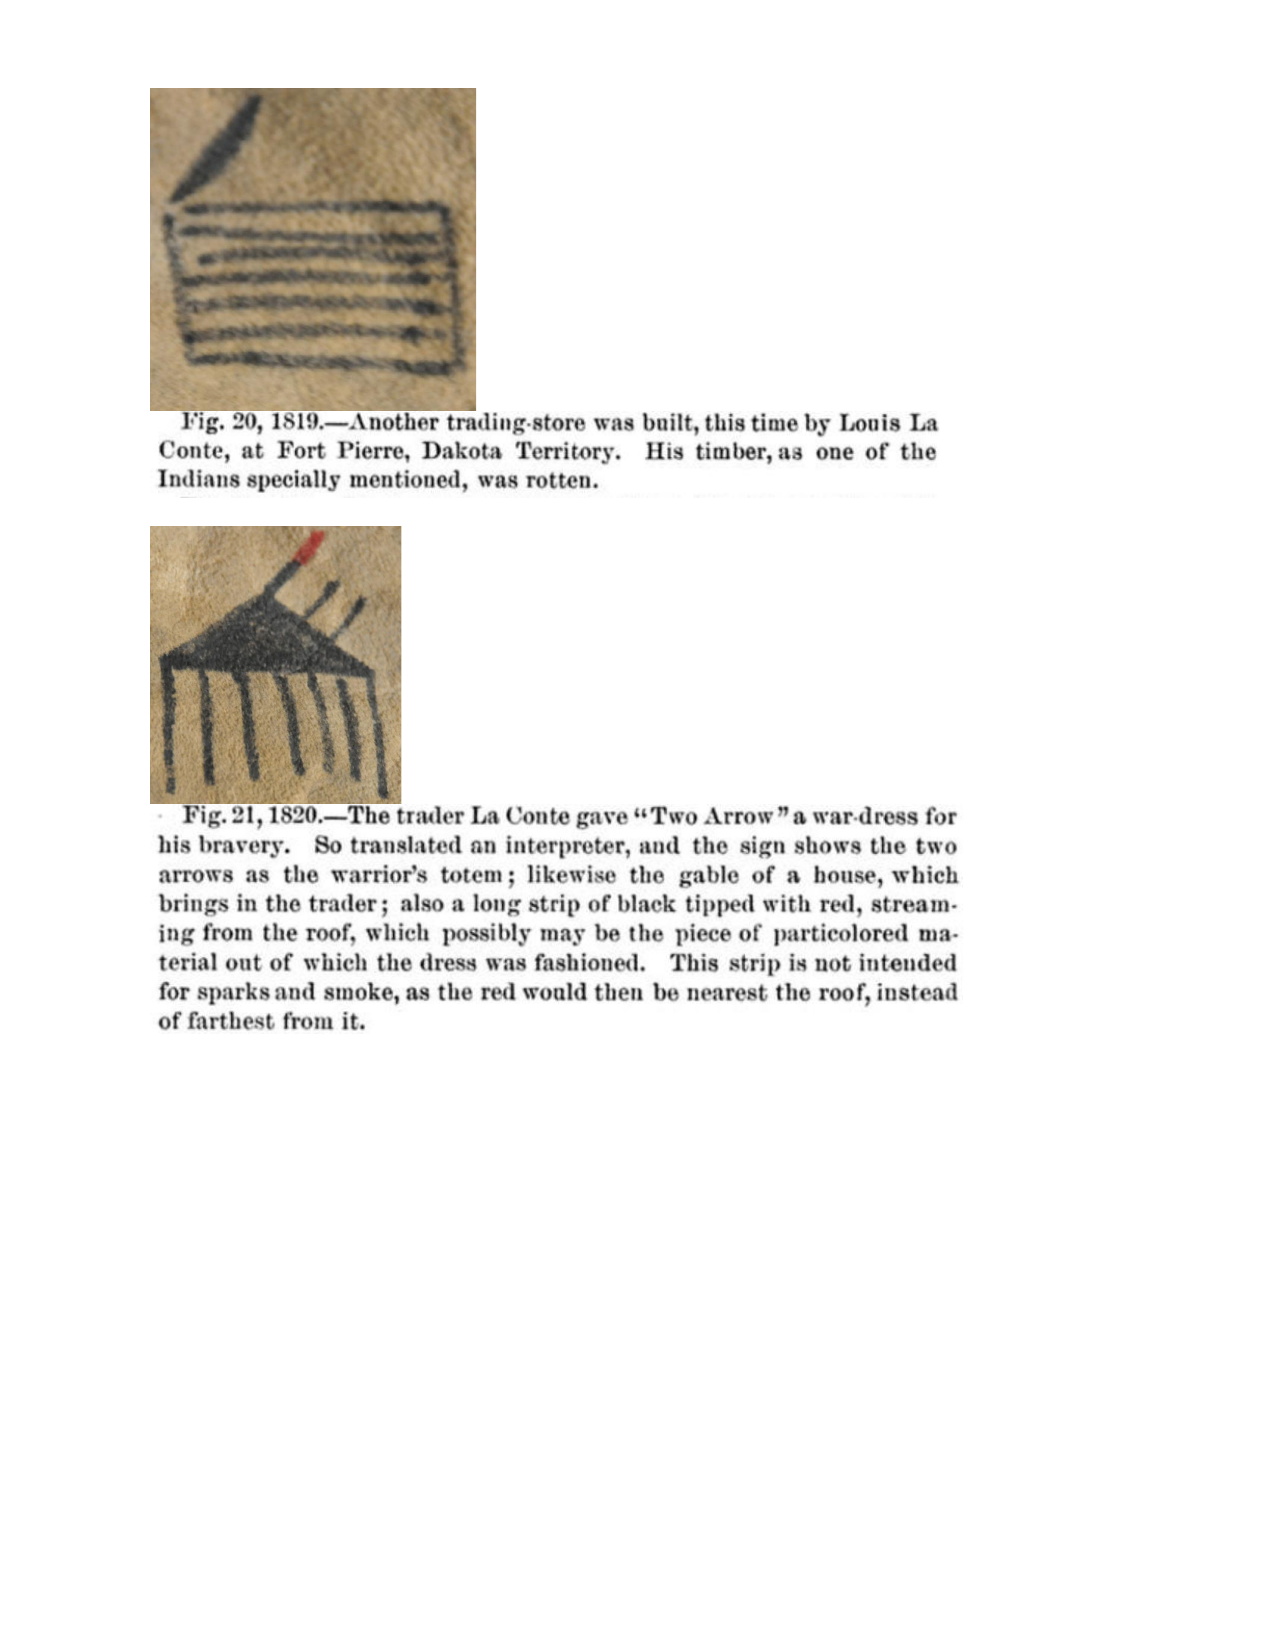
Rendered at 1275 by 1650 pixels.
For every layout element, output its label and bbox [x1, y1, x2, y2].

picture [150, 88, 940, 498]
picture [150, 526, 964, 1034]
